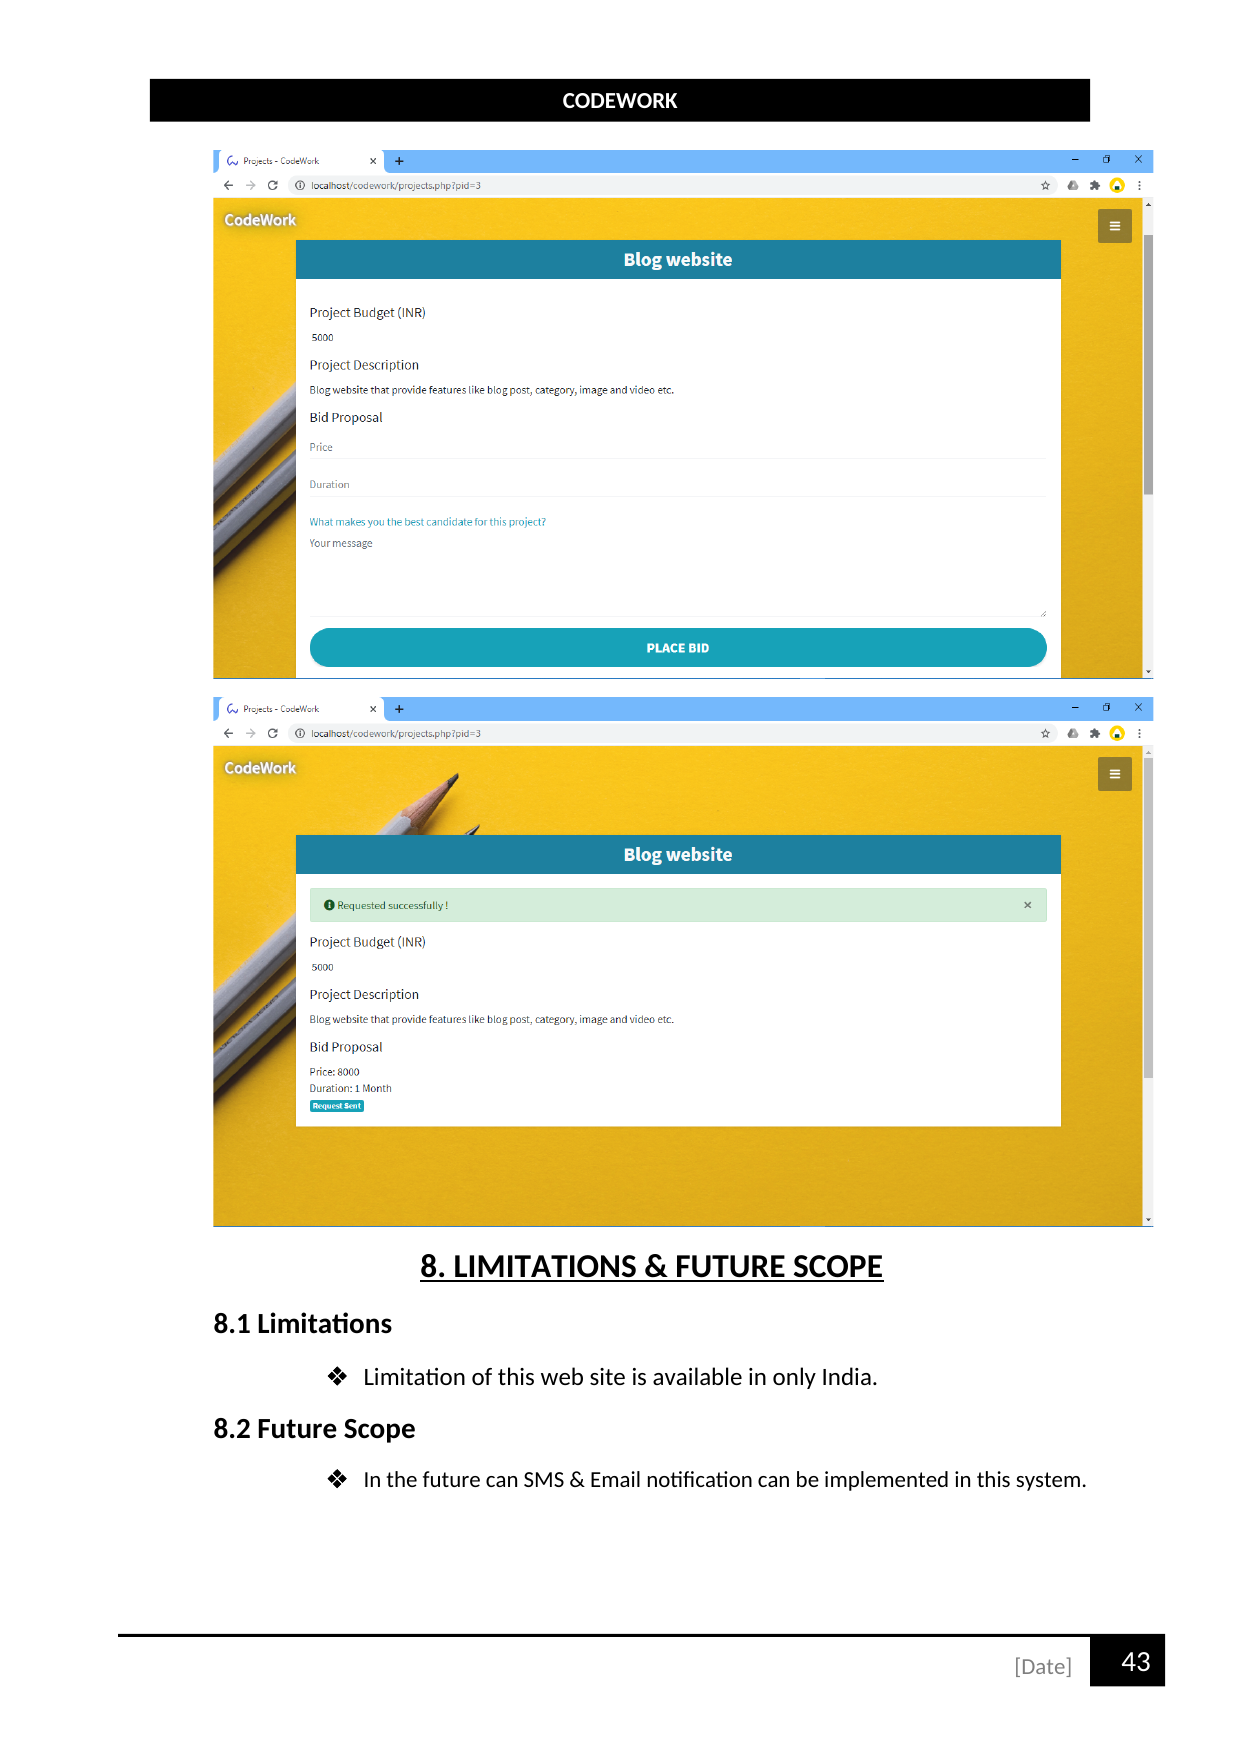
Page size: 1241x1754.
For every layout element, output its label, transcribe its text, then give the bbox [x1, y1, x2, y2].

text 8.2 Future Scope [213, 1410, 1090, 1446]
text 8. LIMITATIONS & FUTURE SCOPE [213, 1245, 1090, 1286]
picture [213, 150, 1154, 679]
list Limitation of this web site is available in only India. [326, 1361, 1090, 1391]
picture [213, 697, 1154, 1227]
list In the future can SMS & Email notification can be implemented in this system. [326, 1465, 1090, 1493]
text 8.1 Limitations [213, 1306, 1090, 1341]
